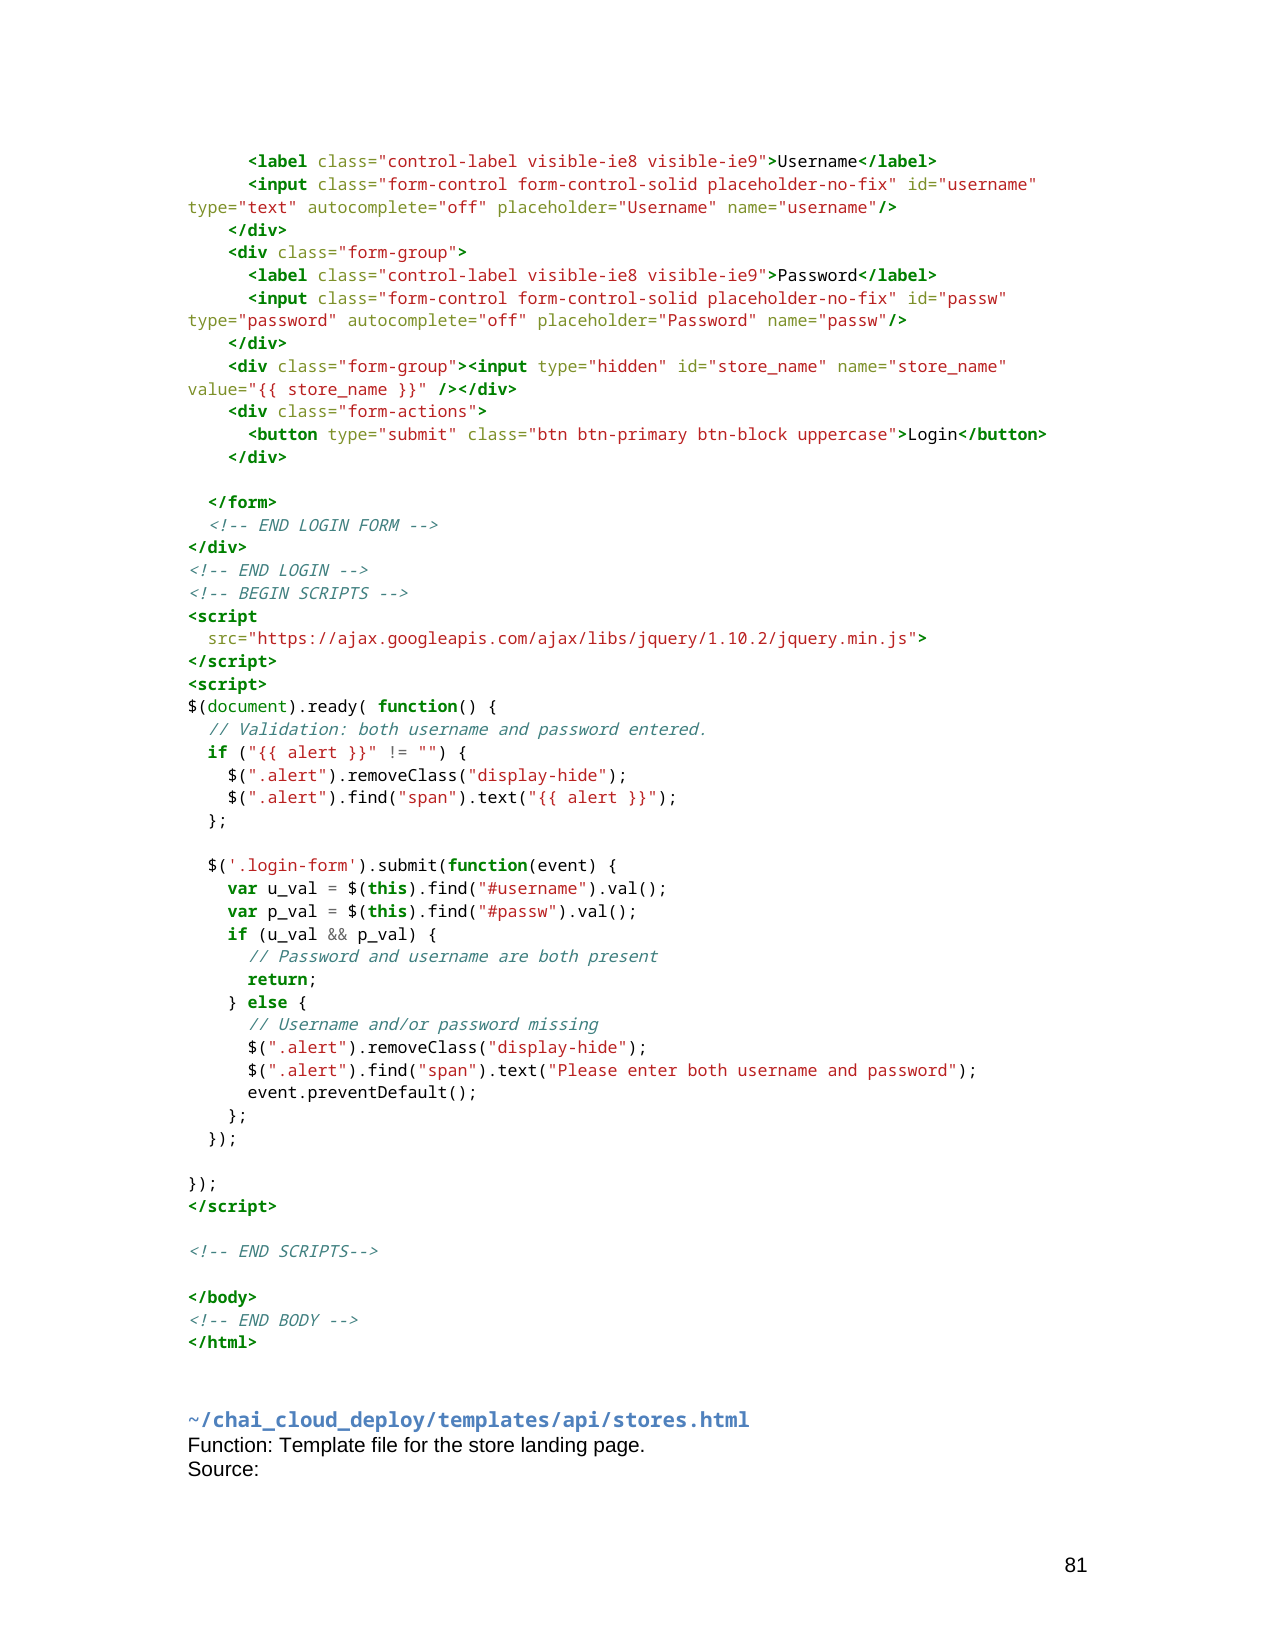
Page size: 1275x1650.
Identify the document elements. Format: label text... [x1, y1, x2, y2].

text <label class="control-label visible-ie8 visible-ie9">Password</label> [187, 263, 1087, 286]
text $(".alert").removeClass("display-hide"); [187, 1036, 1087, 1058]
text <!-- END LOGIN FORM --> [187, 513, 1087, 536]
text Function: Template file for the store landing page. [187, 1433, 1087, 1457]
text </div> [187, 445, 1087, 468]
text if ("{{ alert }}" != "") { [187, 740, 1087, 763]
text event.preventDefault(); [187, 1081, 1087, 1104]
text <div class="form-group"> [187, 241, 1087, 263]
text return; [187, 967, 1087, 990]
text </body> [187, 1285, 1087, 1308]
text </div> [187, 536, 1087, 559]
text $(".alert").find("span").text("Please enter both username and password"); [187, 1058, 1087, 1081]
text <script> [187, 672, 1087, 695]
text }); [187, 1126, 1087, 1149]
text </div> [187, 332, 1087, 354]
text $('.login-form').submit(function(event) { [187, 854, 1087, 877]
text }; [187, 808, 1087, 831]
text Source: [187, 1457, 1087, 1481]
text // Password and username are both present [187, 945, 1087, 967]
text <button type="submit" class="btn btn-primary btn-block uppercase">Login</button> [187, 422, 1087, 445]
text </html> [187, 1331, 1087, 1353]
text }; [187, 1104, 1087, 1126]
text </script> [187, 1194, 1087, 1217]
text $(document).ready( function() { [187, 695, 1087, 718]
text </script> [187, 649, 1087, 672]
text <input class="form-control form-control-solid placeholder-no-fix" id="username" type="text" autocomplete="off" placeholder="Username" name="username"/> [187, 173, 1087, 218]
text if (u_val && p_val) { [187, 922, 1087, 945]
text <!-- END SCRIPTS--> [187, 1240, 1087, 1263]
text <!-- BEGIN SCRIPTS --> [187, 581, 1087, 604]
text // Username and/or password missing [187, 1013, 1087, 1036]
text <div class="form-group"><input type="hidden" id="store_name" name="store_name" value="{{ store_name }}" /></div> [187, 354, 1087, 400]
text // Validation: both username and password entered. [187, 718, 1087, 740]
text <!-- END BODY --> [187, 1308, 1087, 1331]
text <script [187, 604, 1087, 627]
text <input class="form-control form-control-solid placeholder-no-fix" id="passw" type="password" autocomplete="off" placeholder="Password" name="passw"/> [187, 286, 1087, 332]
text ~/chai_cloud_deploy/templates/api/stores.html [187, 1405, 1087, 1433]
text var u_val = $(this).find("#username").val(); [187, 877, 1087, 899]
text <div class="form-actions"> [187, 400, 1087, 422]
text $(".alert").find("span").text("{{ alert }}"); [187, 786, 1087, 808]
text } else { [187, 990, 1087, 1013]
text src="https://ajax.googleapis.com/ajax/libs/jquery/1.10.2/jquery.min.js"> [187, 627, 1087, 649]
text var p_val = $(this).find("#passw").val(); [187, 899, 1087, 922]
text </div> [187, 218, 1087, 241]
text $(".alert").removeClass("display-hide"); [187, 763, 1087, 786]
text }); [187, 1172, 1087, 1194]
text <!-- END LOGIN --> [187, 559, 1087, 581]
text </form> [187, 491, 1087, 513]
text <label class="control-label visible-ie8 visible-ie9">Username</label> [187, 150, 1087, 173]
